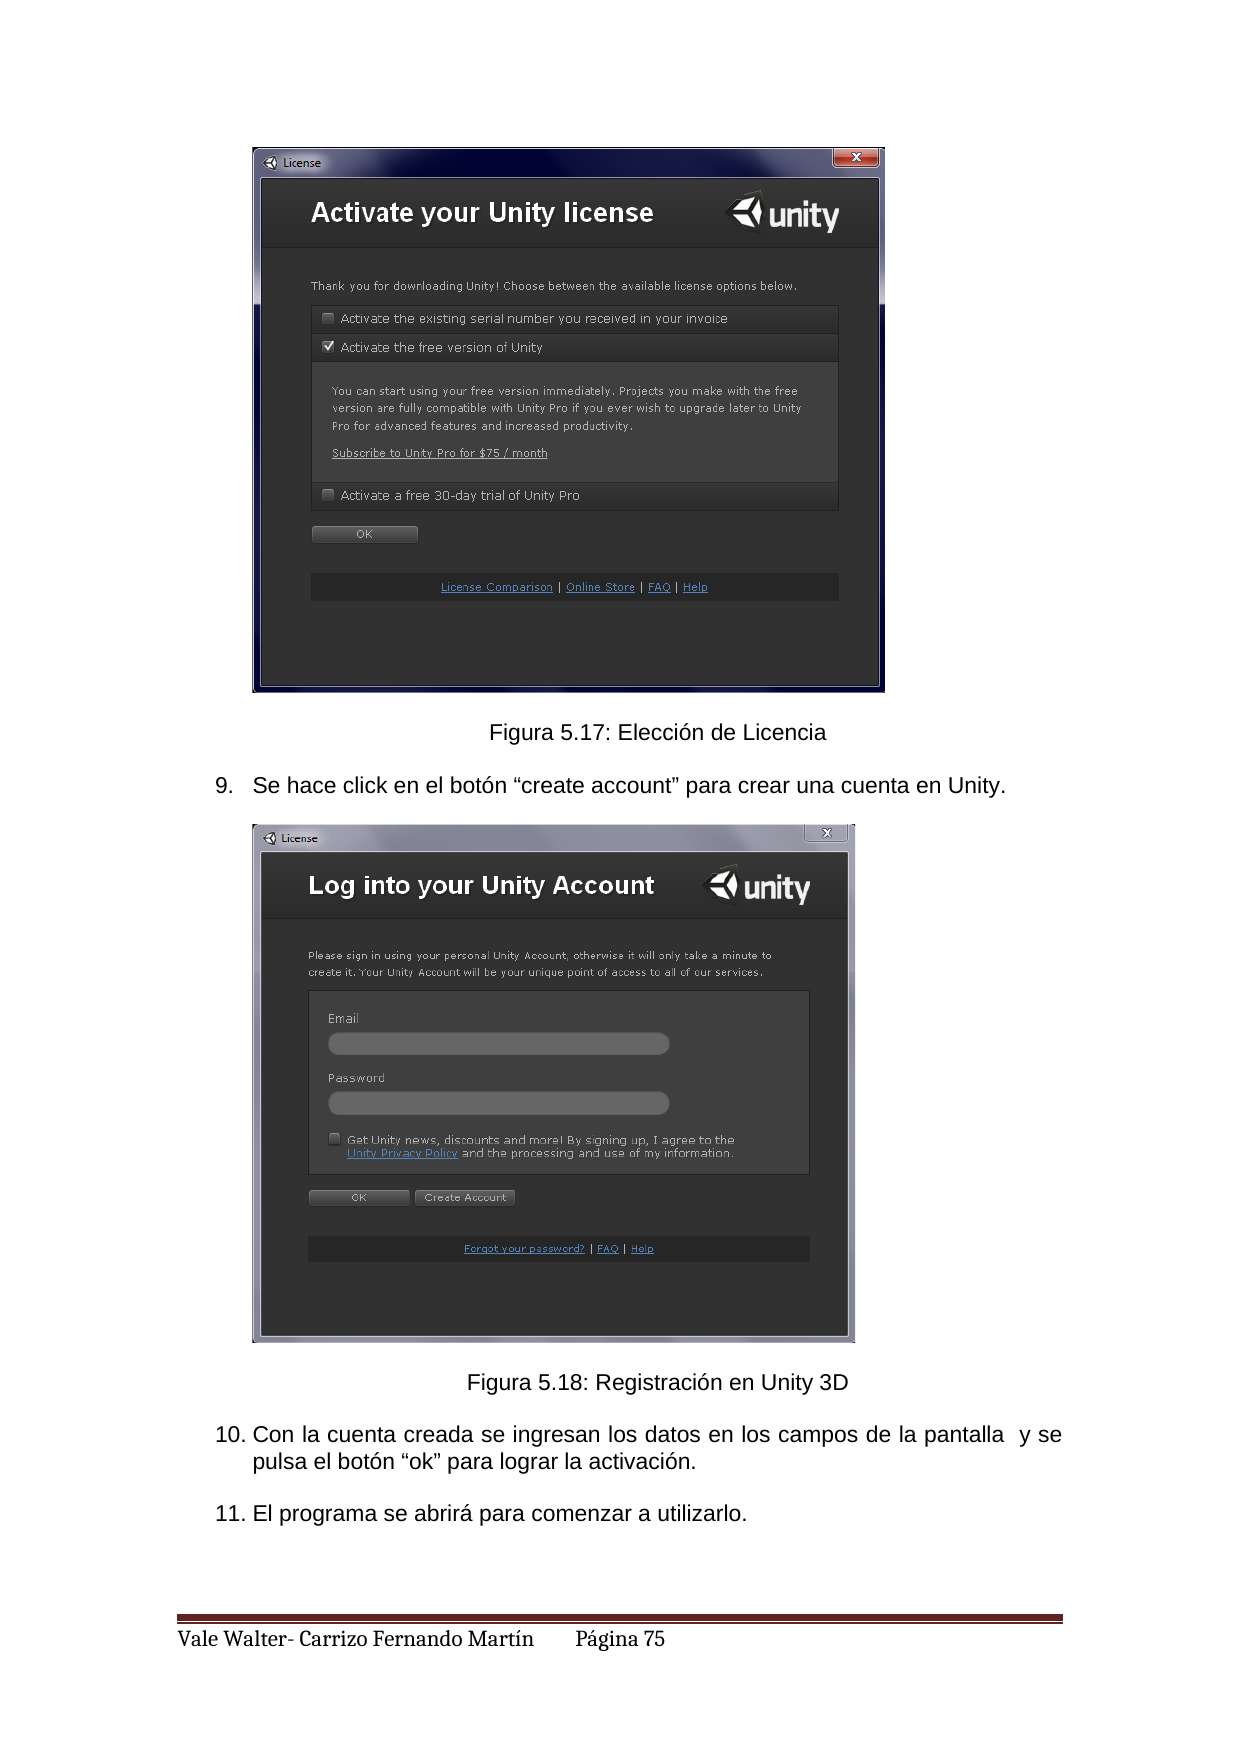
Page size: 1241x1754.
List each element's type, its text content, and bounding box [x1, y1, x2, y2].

text Figura 5.17: Elección de Licencia [252, 719, 1063, 745]
list Se hace click en el botón “create account” para crear una cuenta en Unity. [215, 772, 1063, 798]
text Figura 5.18: Registración en Unity 3D [252, 1368, 1063, 1395]
picture [252, 824, 856, 1343]
picture [252, 147, 885, 693]
list El programa se abrirá para comenzar a utilizarlo. [215, 1500, 1063, 1527]
list Con la cuenta creada se ingresan los datos en los campos de la pantalla y se pulsa el botón “ok” para lograr la activación. [215, 1421, 1063, 1474]
